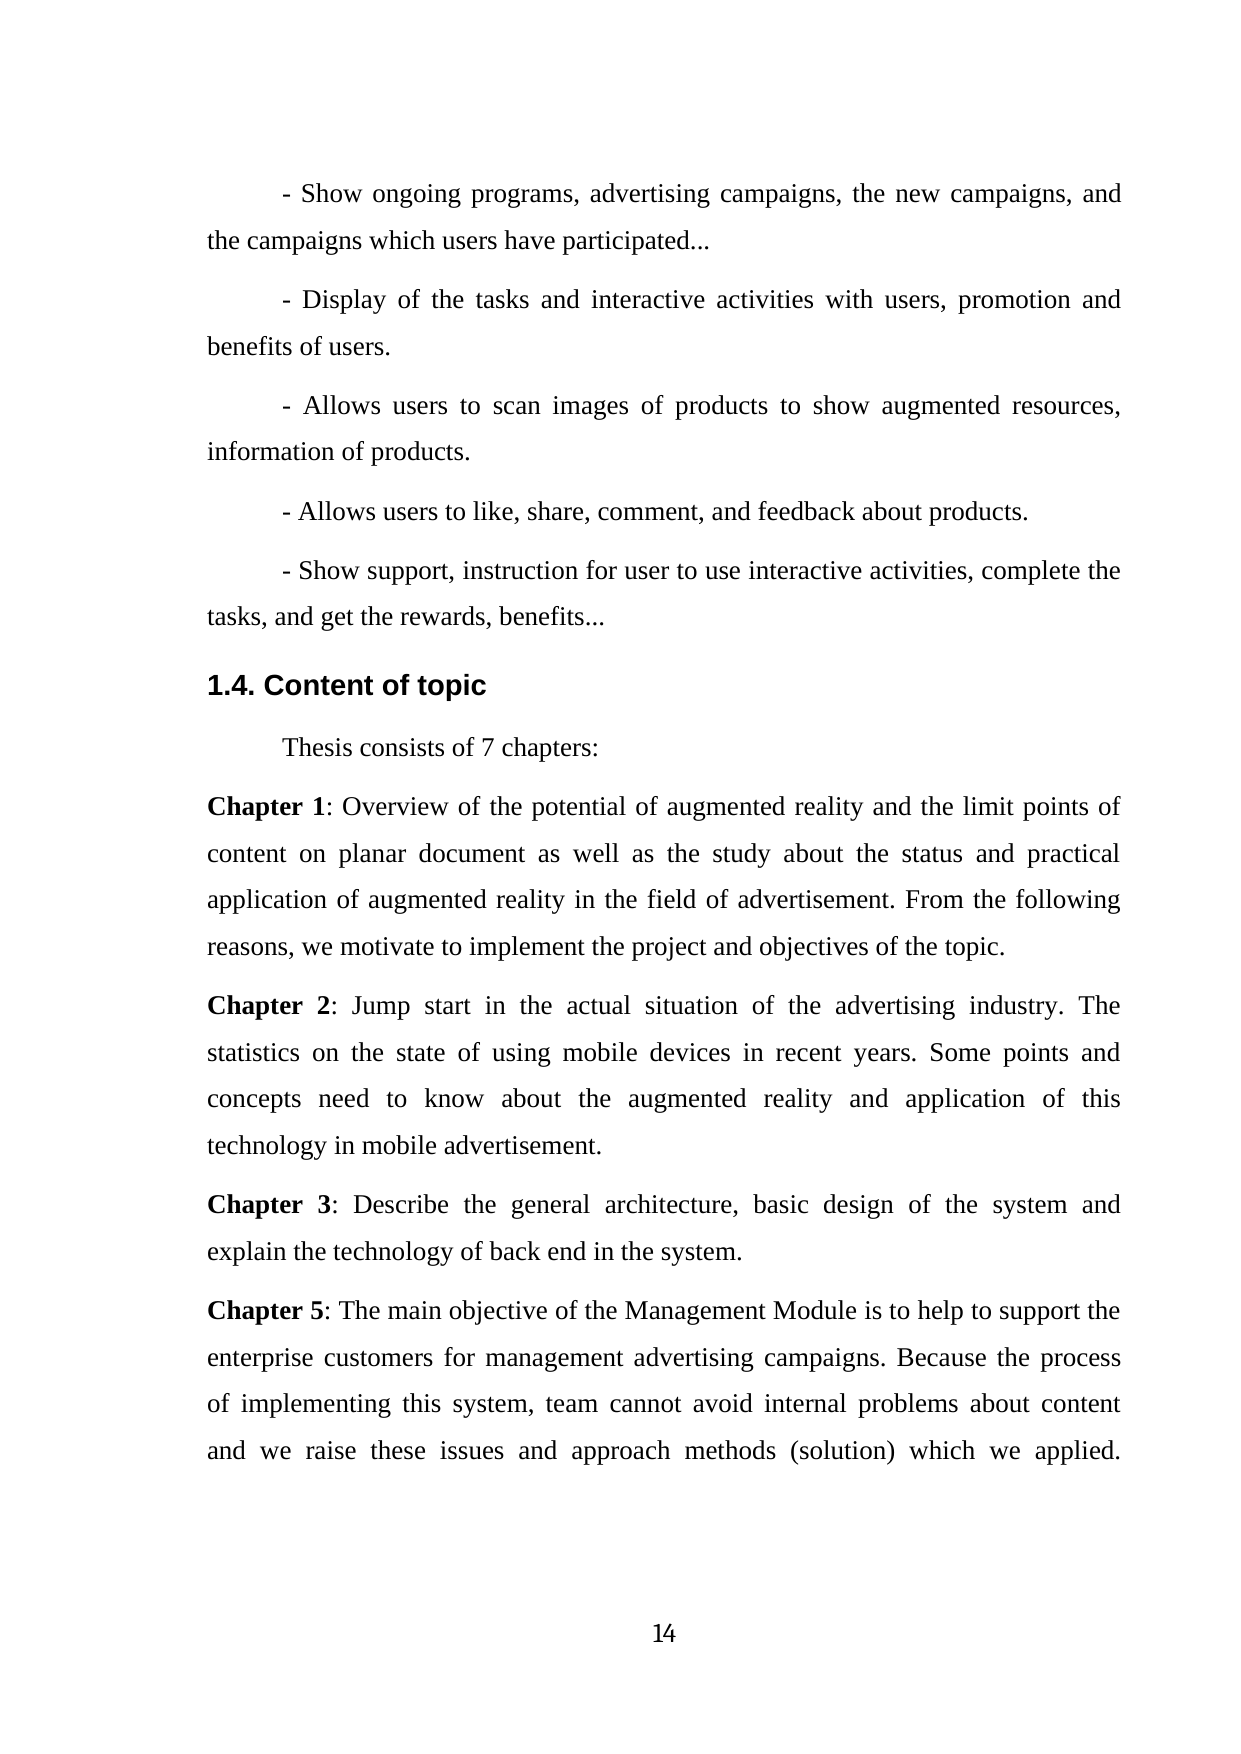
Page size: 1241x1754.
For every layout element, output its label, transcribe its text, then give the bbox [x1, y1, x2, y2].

text - Allows users to scan images of products to show augmented resources, information of products. [207, 389, 1122, 467]
text - Show support, instruction for user to use interactive activities, complete the tasks, and get the rewards, benefits... [207, 554, 1122, 632]
text - Show ongoing programs, advertising campaigns, the new campaigns, and the campaigns which users have participated... [207, 177, 1122, 255]
text - Display of the tasks and interactive activities with users, promotion and benefits of users. [207, 283, 1122, 361]
subtitle 1.4. Content of topic [207, 668, 1122, 702]
text - Allows users to like, share, comment, and feedback about products. [207, 495, 1122, 526]
text Chapter 1: Overview of the potential of augmented reality and the limit points of content on planar document as well as the study about the status and practical application of augmented reality in the field of advertisement. From the following reasons, we motivate to implement the project and objectives of the topic. [207, 790, 1122, 961]
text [207, 1294, 1122, 1465]
text Chapter 3: Describe the general architecture, basic design of the system and explain the technology of back end in the system. [207, 1188, 1122, 1266]
text Chapter 2: Jump start in the actual situation of the advertising industry. The statistics on the state of using mobile devices in recent years. Some points and concepts need to know about the augmented reality and application of this technology in mobile advertisement. [207, 989, 1122, 1160]
text Thesis consists of 7 chapters: [207, 731, 1122, 762]
